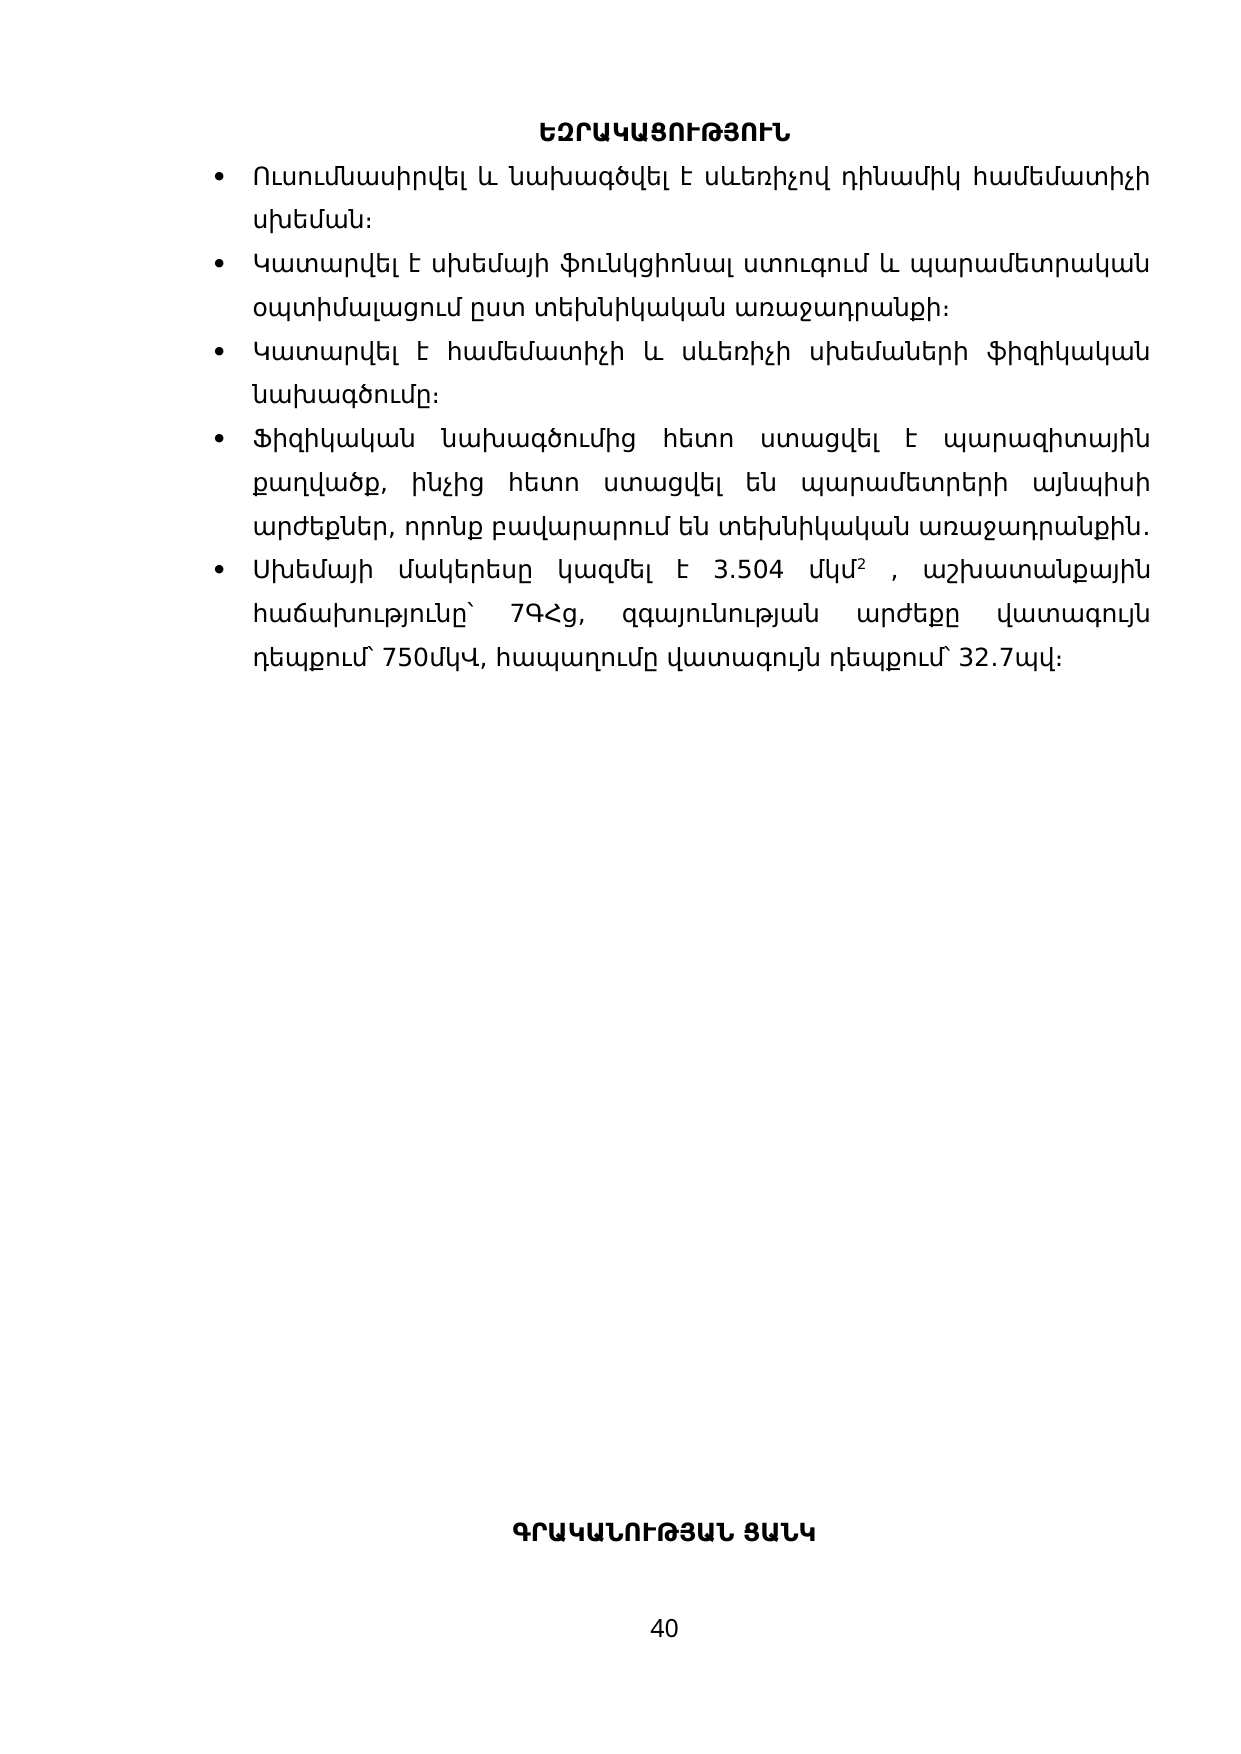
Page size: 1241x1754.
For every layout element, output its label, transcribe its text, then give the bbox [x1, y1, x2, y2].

list Կատարվել է համեմատիչի և սևեռիչի սխեմաների ֆիզիկական նախագծումը։ [215, 337, 1152, 410]
text ԳՐԱԿԱՆՈՒԹՅԱՆ ՑԱՆԿ [177, 1518, 1152, 1547]
list Ուսումնասիրվել և նախագծվել է սևեռիչով դինամիկ համեմատիչի սխեման։ [215, 162, 1152, 235]
list Սխեմայի մակերեսը կազմել է 3.504 մկմ2 , աշխատանքային հաճախությունը՝ 7ԳՀց, զգայունության արժեքը վատագույն դեպքում՝ 750մկՎ, հապաղումը վատագույն դեպքում՝ 32․7պվ։ [215, 556, 1152, 672]
list Ֆիզիկական նախագծումից հետո ստացվել է պարազիտային քաղվածք, ինչից հետո ստացվել են պարամետրերի այնպիսի արժեքներ, որոնք բավարարում են տեխնիկական առաջադրանքին․ [215, 424, 1152, 541]
text ԵԶՐԱԿԱՑՈՒԹՅՈՒՆ [177, 118, 1152, 147]
list Կատարվել է սխեմայի ֆունկցիոնալ ստուգում և պարամետրական օպտիմալացում ըստ տեխնիկական առաջադրանքի։ [215, 249, 1152, 322]
